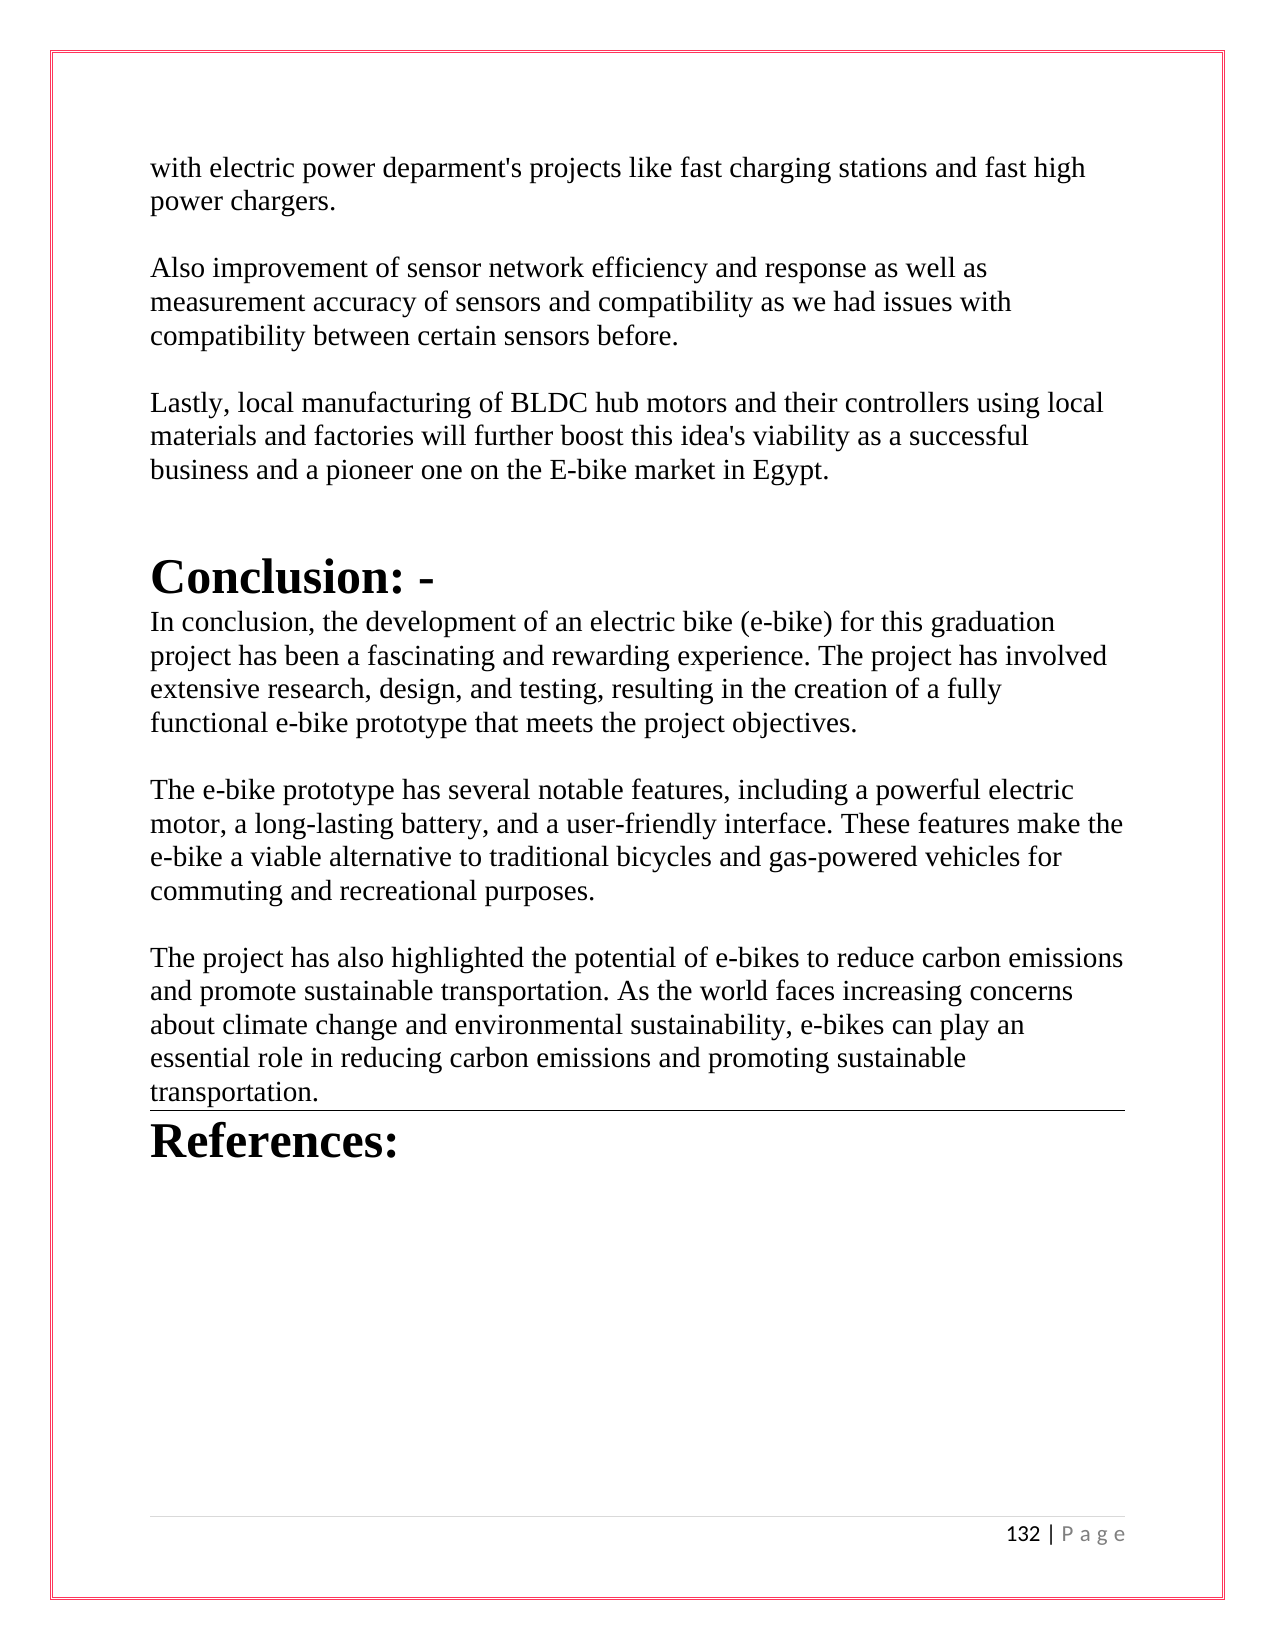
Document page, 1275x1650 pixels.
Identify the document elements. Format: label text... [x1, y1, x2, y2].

text The project has also highlighted the potential of e-bikes to reduce carbon emissions and promote sustainable transportation. As the world faces increasing concerns about climate change and environmental sustainability, e-bikes can play an essential role in reducing carbon emissions and promoting sustainable transportation. [150, 940, 1125, 1110]
text References: [150, 1111, 1125, 1169]
text Lastly, local manufacturing of BLDC hub motors and their controllers using local materials and factories will further boost this idea's viability as a successful business and a pioneer one on the E-bike market in Egypt. [150, 385, 1125, 513]
text The e-bike prototype has several notable features, including a powerful electric motor, a long-lasting battery, and a user-friendly interface. These features make the e-bike a viable alternative to traditional bicycles and gas-powered vehicles for commuting and recreational purposes. [150, 772, 1125, 906]
text In conclusion, the development of an electric bike (e-bike) for this graduation project has been a fascinating and rewarding experience. The project has involved extensive research, design, and testing, resulting in the creation of a fully functional e-bike prototype that meets the project objectives. [150, 604, 1125, 739]
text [150, 150, 1125, 217]
text Also improvement of sensor network efficiency and response as well as measurement accuracy of sensors and compatibility as we had issues with compatibility between certain sensors before. [150, 251, 1125, 351]
text Conclusion: - [150, 547, 1125, 604]
